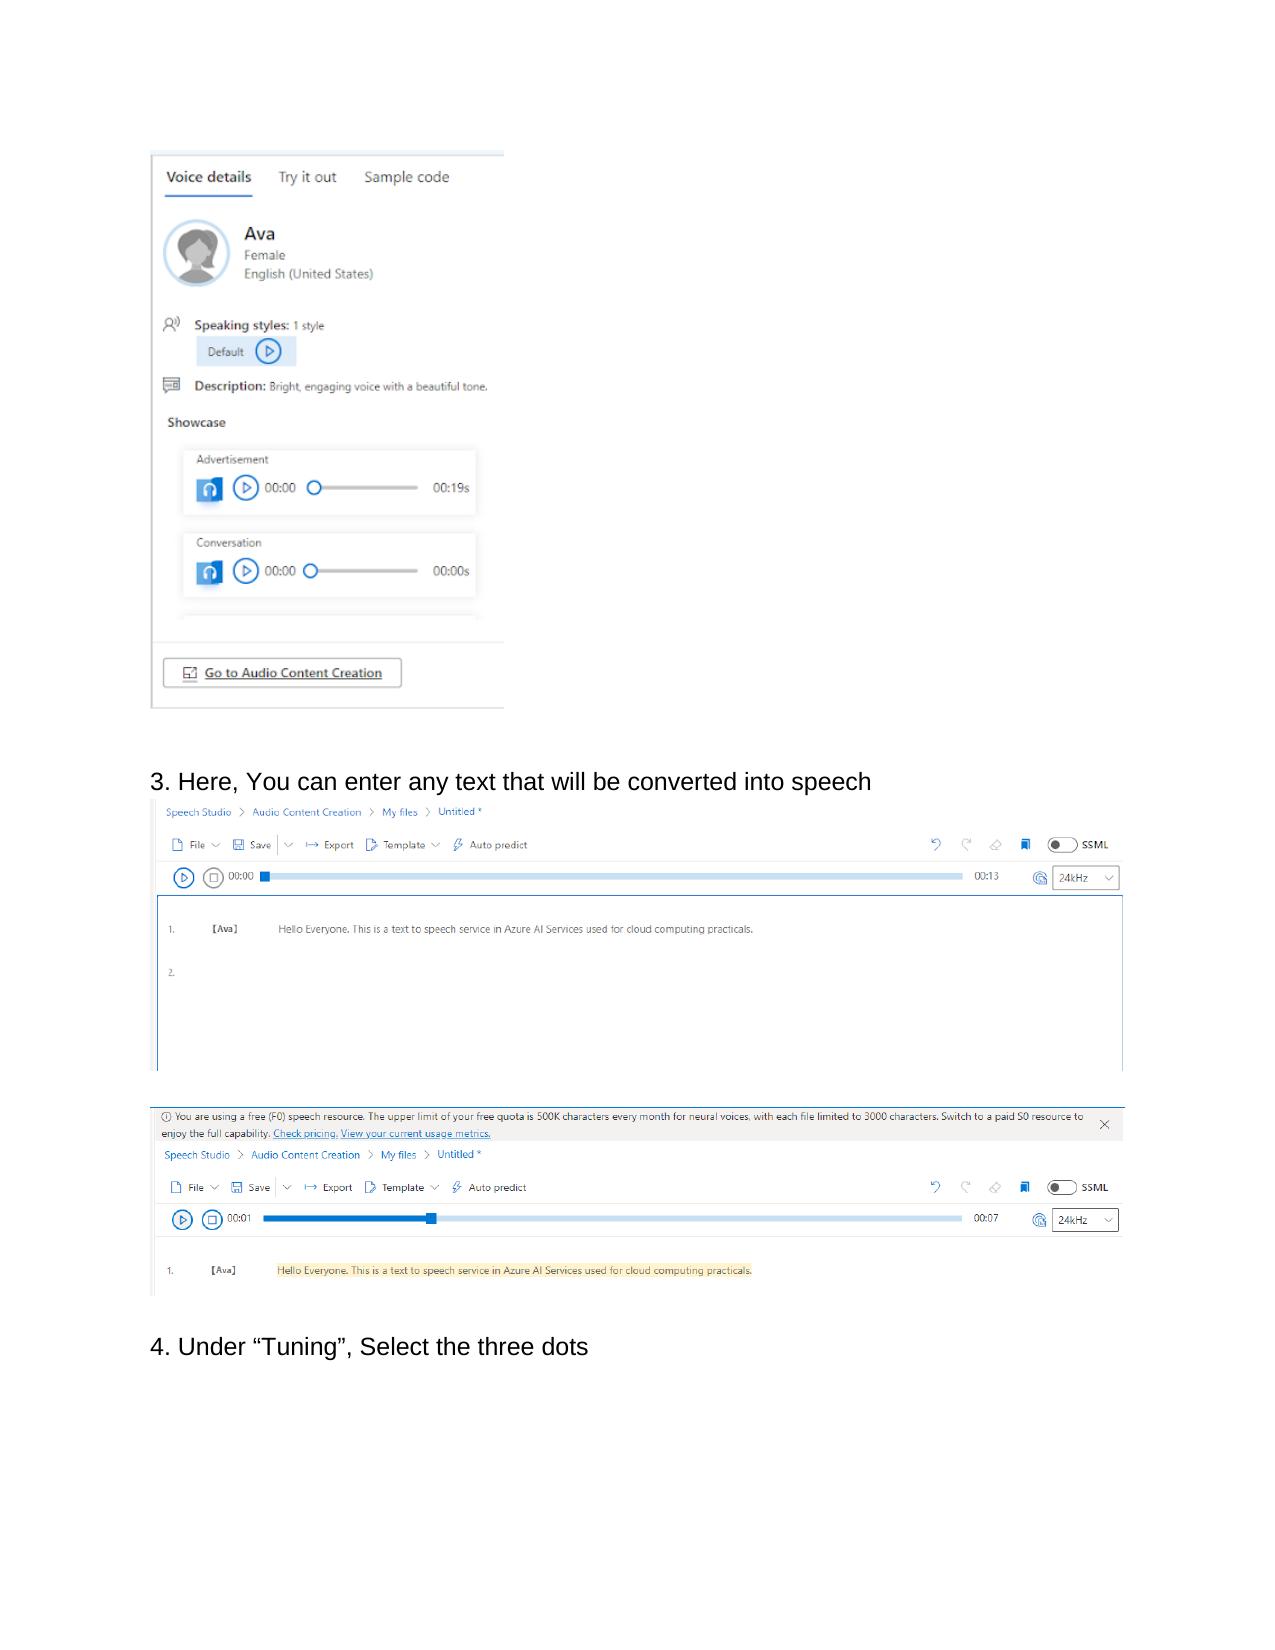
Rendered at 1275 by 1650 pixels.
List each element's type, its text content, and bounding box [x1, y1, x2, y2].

picture [150, 799, 1125, 1071]
picture [150, 150, 504, 730]
picture [150, 1107, 1125, 1296]
text 3. Here, You can enter any text that will be converted into speech [150, 767, 1125, 796]
text 4. Under “Tuning”, Select the three dots [150, 1332, 1125, 1361]
